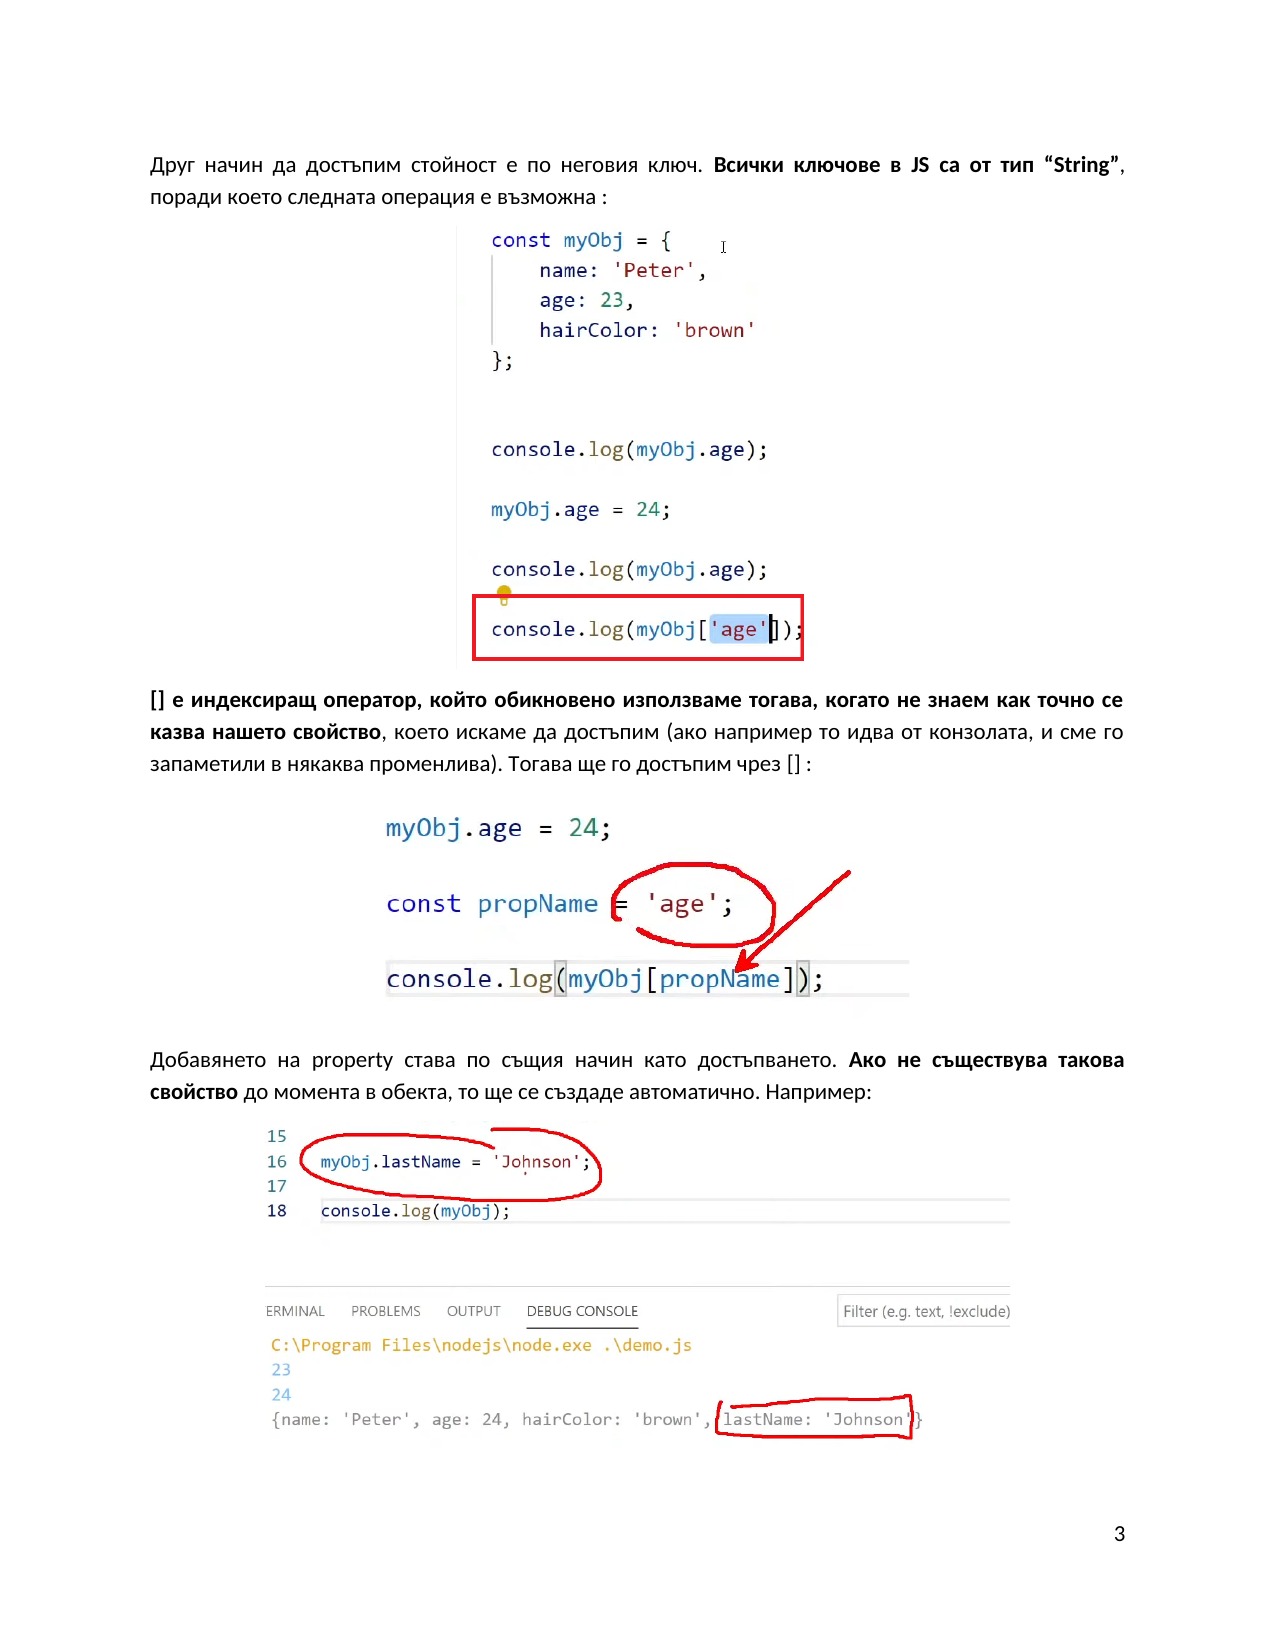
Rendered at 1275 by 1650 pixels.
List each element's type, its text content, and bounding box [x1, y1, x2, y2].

picture [456, 226, 819, 669]
picture [265, 1121, 1011, 1457]
text [] е индексиращ оператор, който обикновено използваме тогава, когато не знаем как точно се казва нашето свойство, което искаме да достъпим (ако например то идва от конзолата, и сме го запаметили в някаква променлива). Тогава ще го достъпим чрез [] : [150, 685, 1125, 777]
text Друг начин да достъпим стойност е по неговия ключ. Всички ключове в JS са от тип “String”, поради което следната операция е възможна : [150, 150, 1125, 210]
text Добавянето на property става по същия начин като достъпването. Ако не съществува такова свойство до момента в обекта, то ще се създаде автоматично. Например: [150, 1045, 1125, 1105]
picture [365, 793, 910, 1029]
